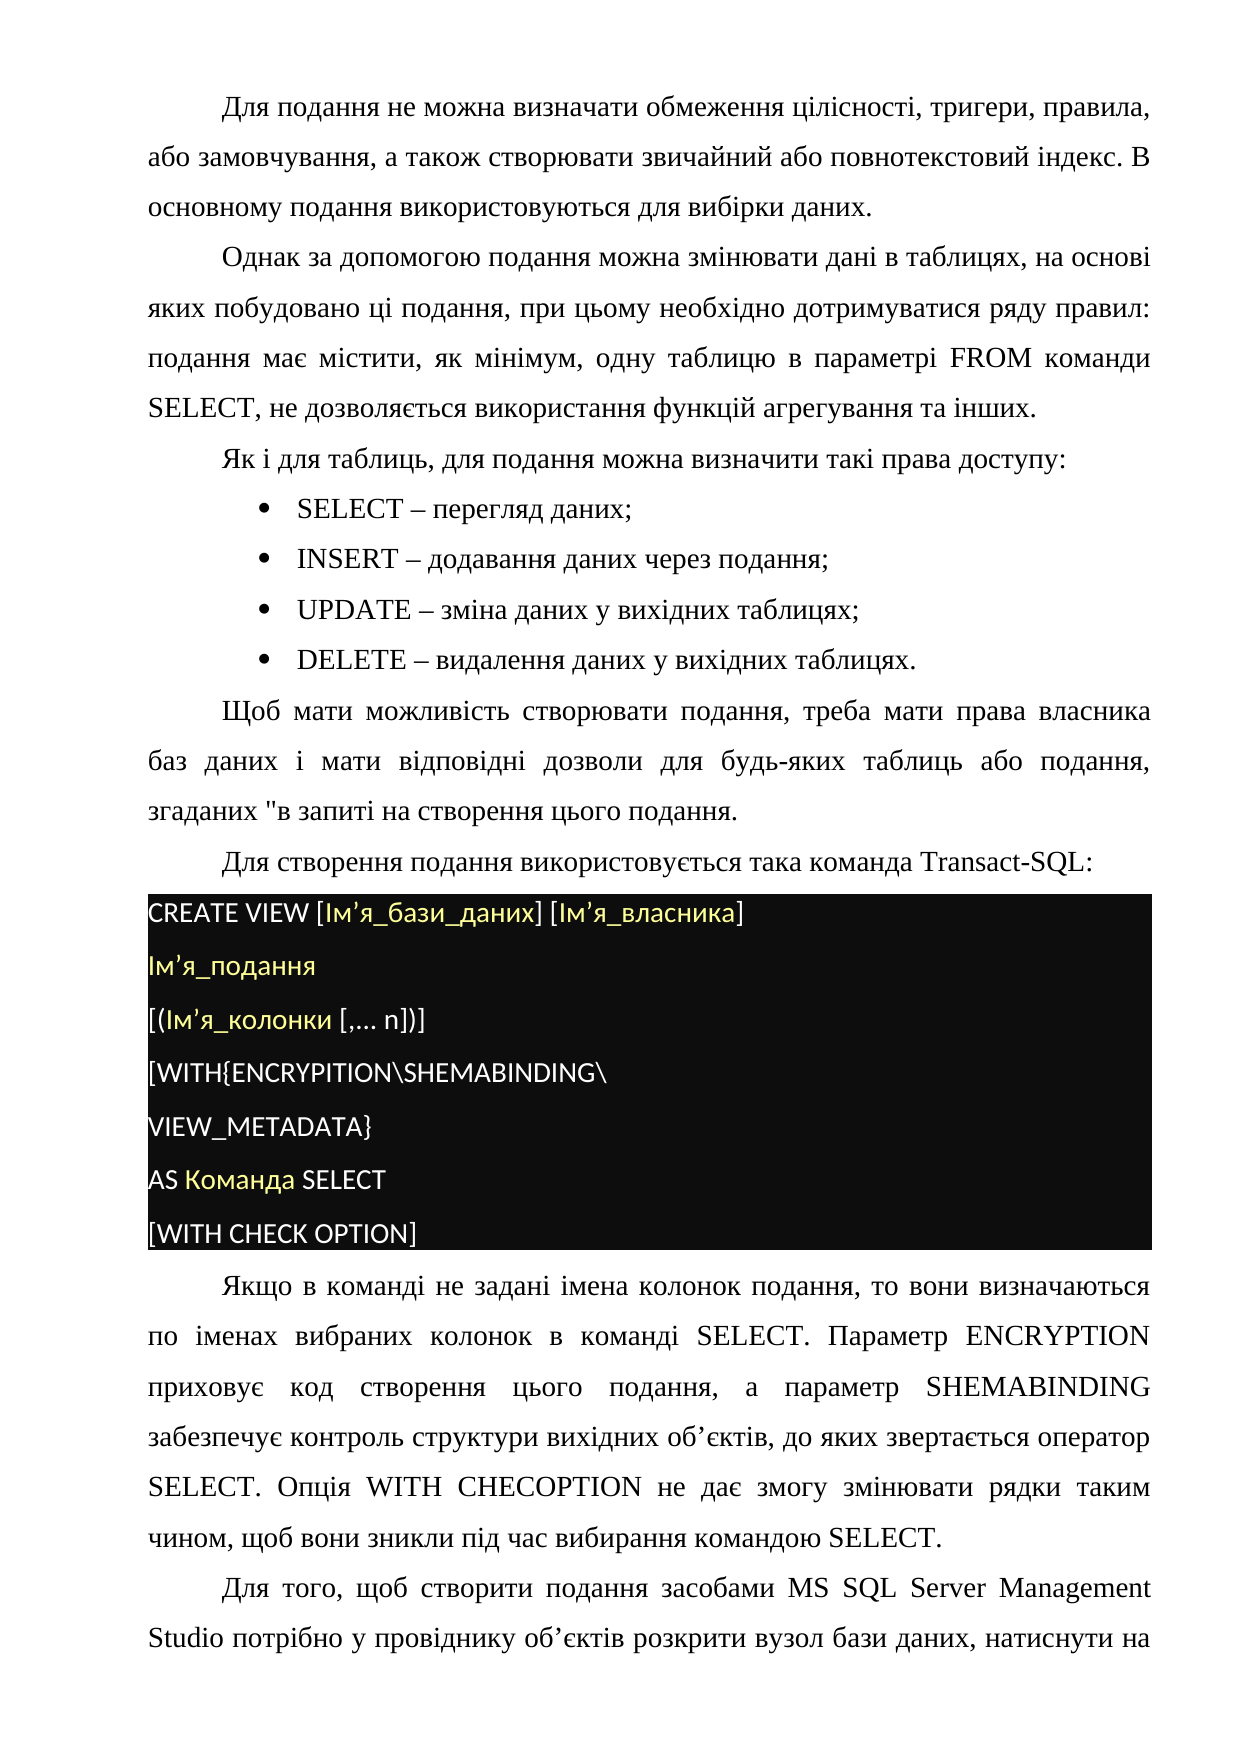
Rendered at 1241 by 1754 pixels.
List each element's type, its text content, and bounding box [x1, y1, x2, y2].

text [(Ім’я_колонки [,... n])] [148, 1001, 1152, 1037]
text Для створення подання використовується така команда Transact-SQL: [148, 844, 1152, 877]
list UPDATE – зміна даних у вихідних таблицях; [259, 592, 1152, 626]
list SELECT – перегляд даних; [259, 491, 1152, 525]
text Для подання не можна визначати обмеження цілісності, тригери, правила, або замовчування, а також створювати звичайний або повнотекстовий індекс. В основному подання використовуються для вибірки даних. [148, 89, 1152, 223]
text Якщо в команді не задані імена колонок подання, то вони визначаються по іменах вибраних колонок в команді SELECT. Параметр ENCRYPTION приховує код створення цього подання, а параметр SHEMABINDING забезпечує контроль структури вихідних об’єктів, до яких звертається оператор SELECT. Опція WITH CHECOPTION не дає змогу змінювати рядки таким чином, щоб вони зникли під час вибирання командою SELECT. [148, 1268, 1152, 1553]
text Ім’я_подання [148, 947, 1152, 983]
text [148, 1570, 1152, 1654]
text Щоб мати можливість створювати подання, треба мати права власника баз даних і мати відповідні дозволи для будь-яких таблиць або подання, згаданих "в запиті на створення цього подання. [148, 693, 1152, 827]
text VIEW_METADATA} [148, 1108, 1152, 1143]
list DELETE – видалення даних у вихідних таблицях. [259, 642, 1152, 676]
text Як і для таблиць, для подання можна визначити такі права доступу: [148, 441, 1152, 474]
text CREATE VIEW [Ім’я_бази_даних] [Ім’я_власника] [148, 894, 1152, 930]
text Однак за допомогою подання можна змінювати дані в таблицях, на основі яких побудовано ці подання, при цьому необхідно дотримуватися ряду правил: подання має містити, як мінімум, одну таблицю в параметрі FROM команди SELECT, не дозволяється використання функцій агрегування та інших. [148, 239, 1152, 424]
text [WITH CHECK OPTION] [148, 1215, 1152, 1250]
text AS Команда SELECT [148, 1161, 1152, 1197]
list INSERT – додавання даних через подання; [259, 542, 1152, 575]
text [WITH{ENCRYPITION\SHEMABINDING\ [148, 1054, 1152, 1090]
